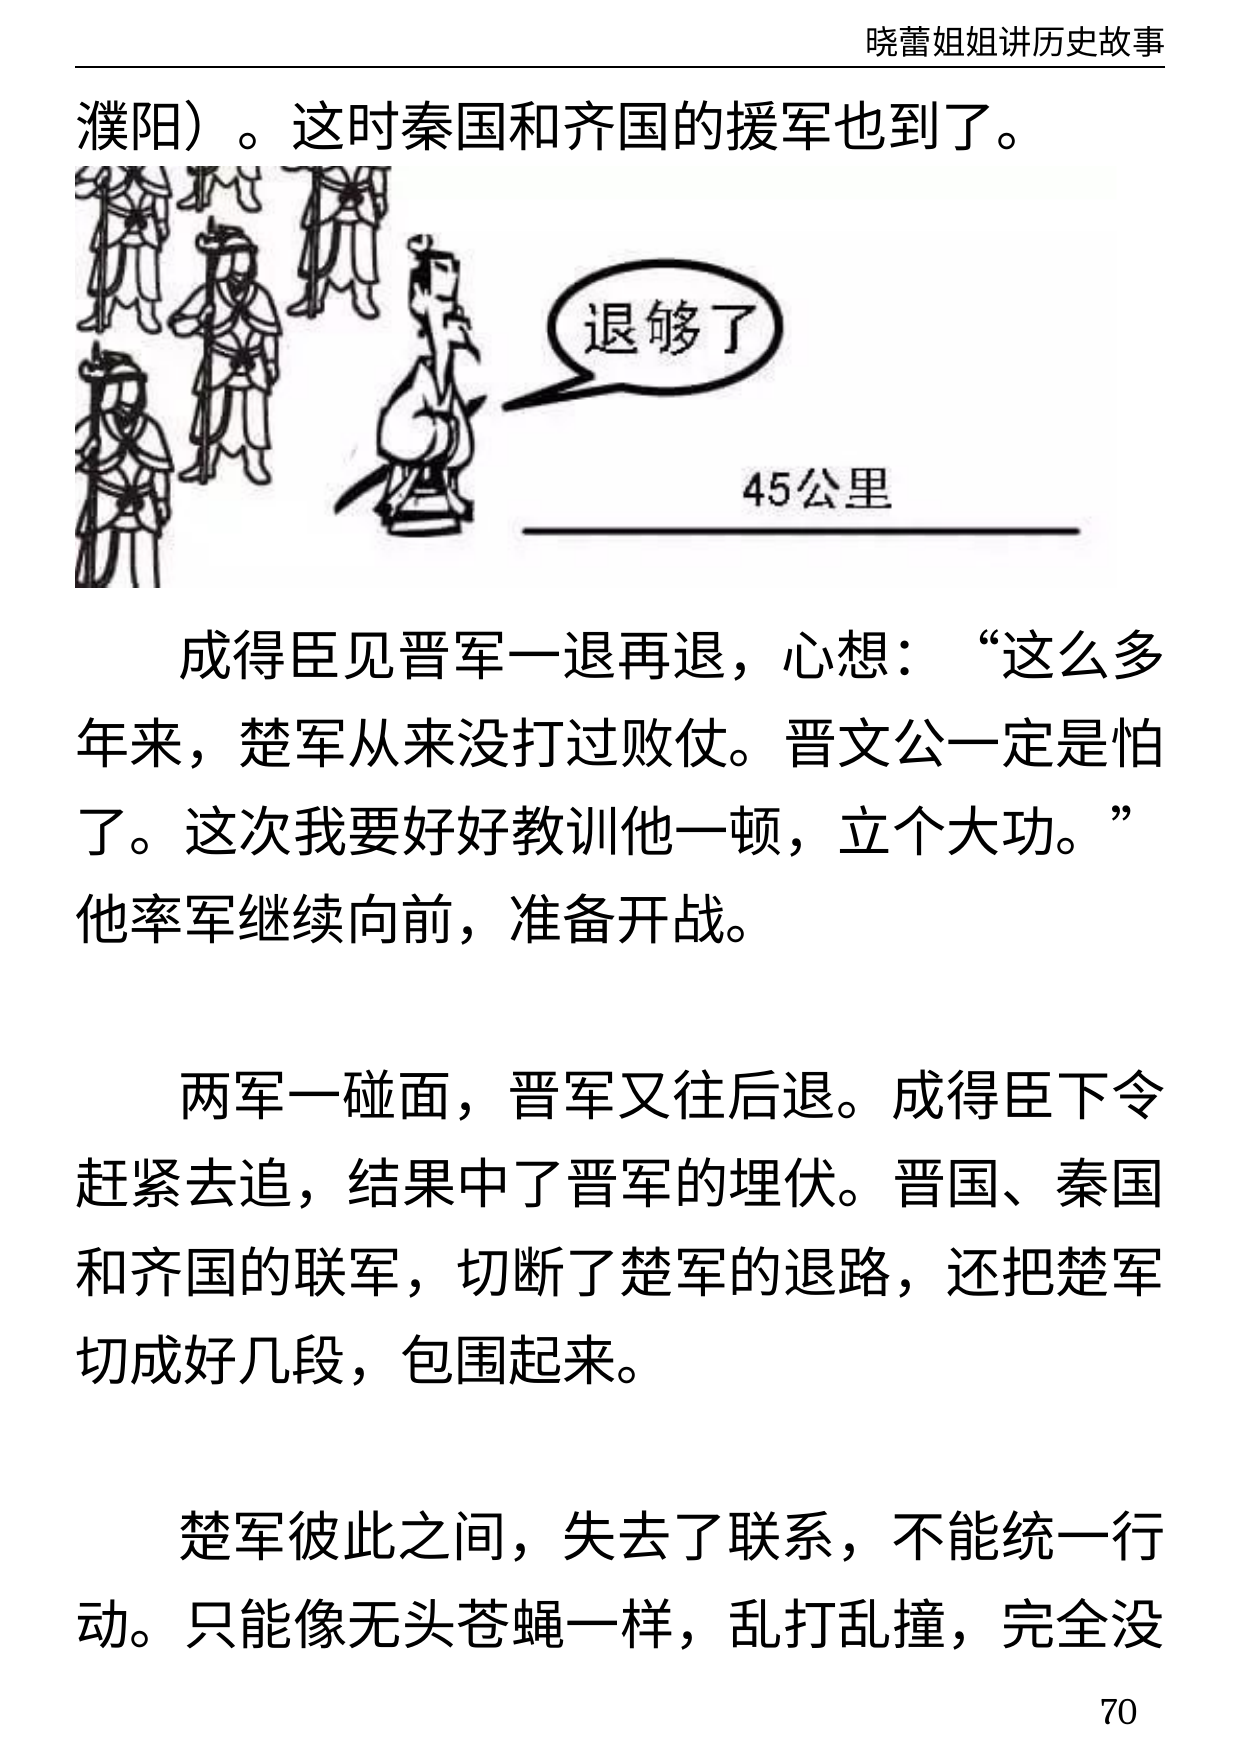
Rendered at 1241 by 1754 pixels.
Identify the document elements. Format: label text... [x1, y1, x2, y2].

text 两军一碰面，晋军又往后退。成得臣下令赶紧去追，结果中了晋军的埋伏。晋国、秦国和齐国的联军，切断了楚军的退路，还把楚军切成好几段，包围起来。 [75, 1048, 1165, 1401]
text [75, 79, 1165, 167]
picture [75, 166, 1117, 588]
text 成得臣见晋军一退再退，心想：“这么多年来，楚军从来没打过败仗。晋文公一定是怕了。这次我要好好教训他一顿，立个大功。”他率军继续向前，准备开战。 [75, 607, 1165, 960]
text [75, 1489, 1165, 1665]
